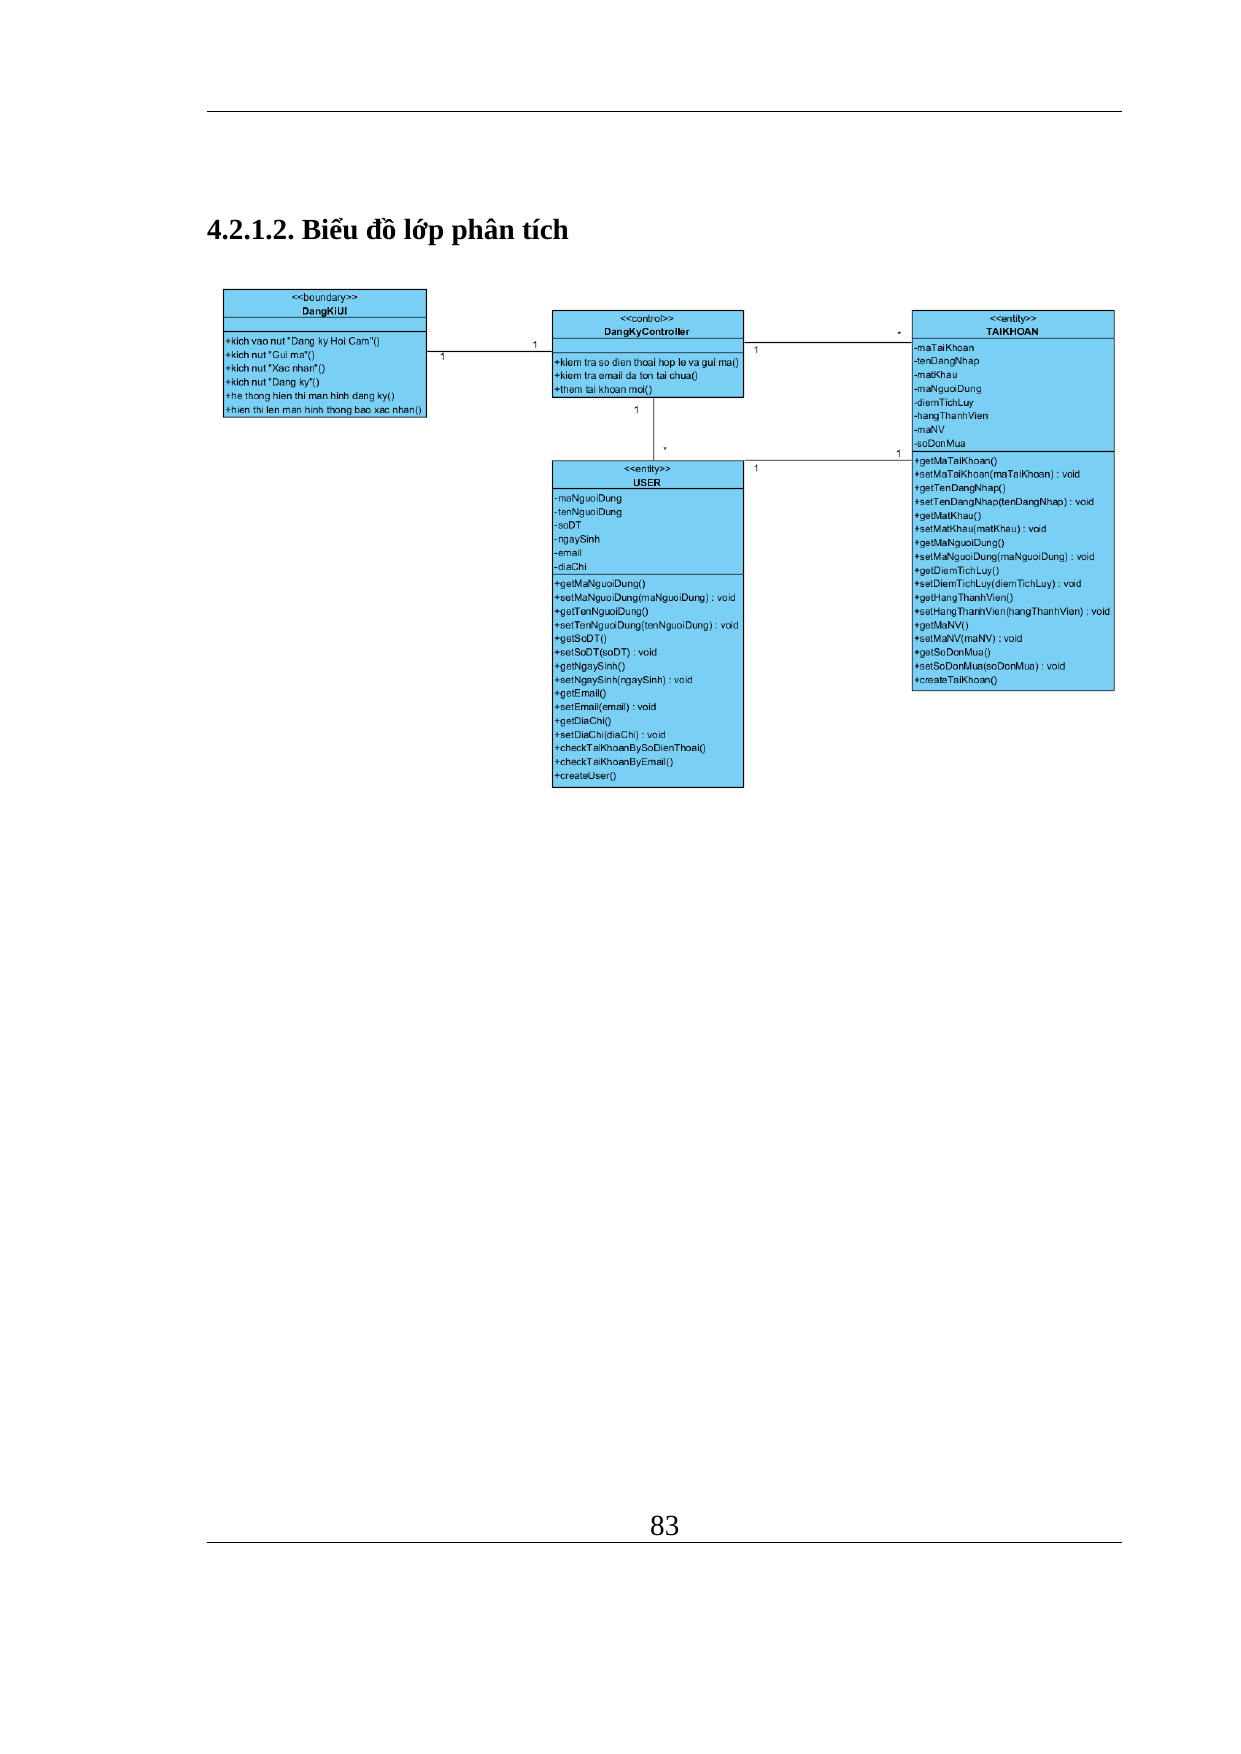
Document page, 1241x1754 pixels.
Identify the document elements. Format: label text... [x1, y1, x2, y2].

subtitle Biểu đồ lớp phân tích [207, 212, 1122, 246]
picture [206, 275, 1123, 802]
